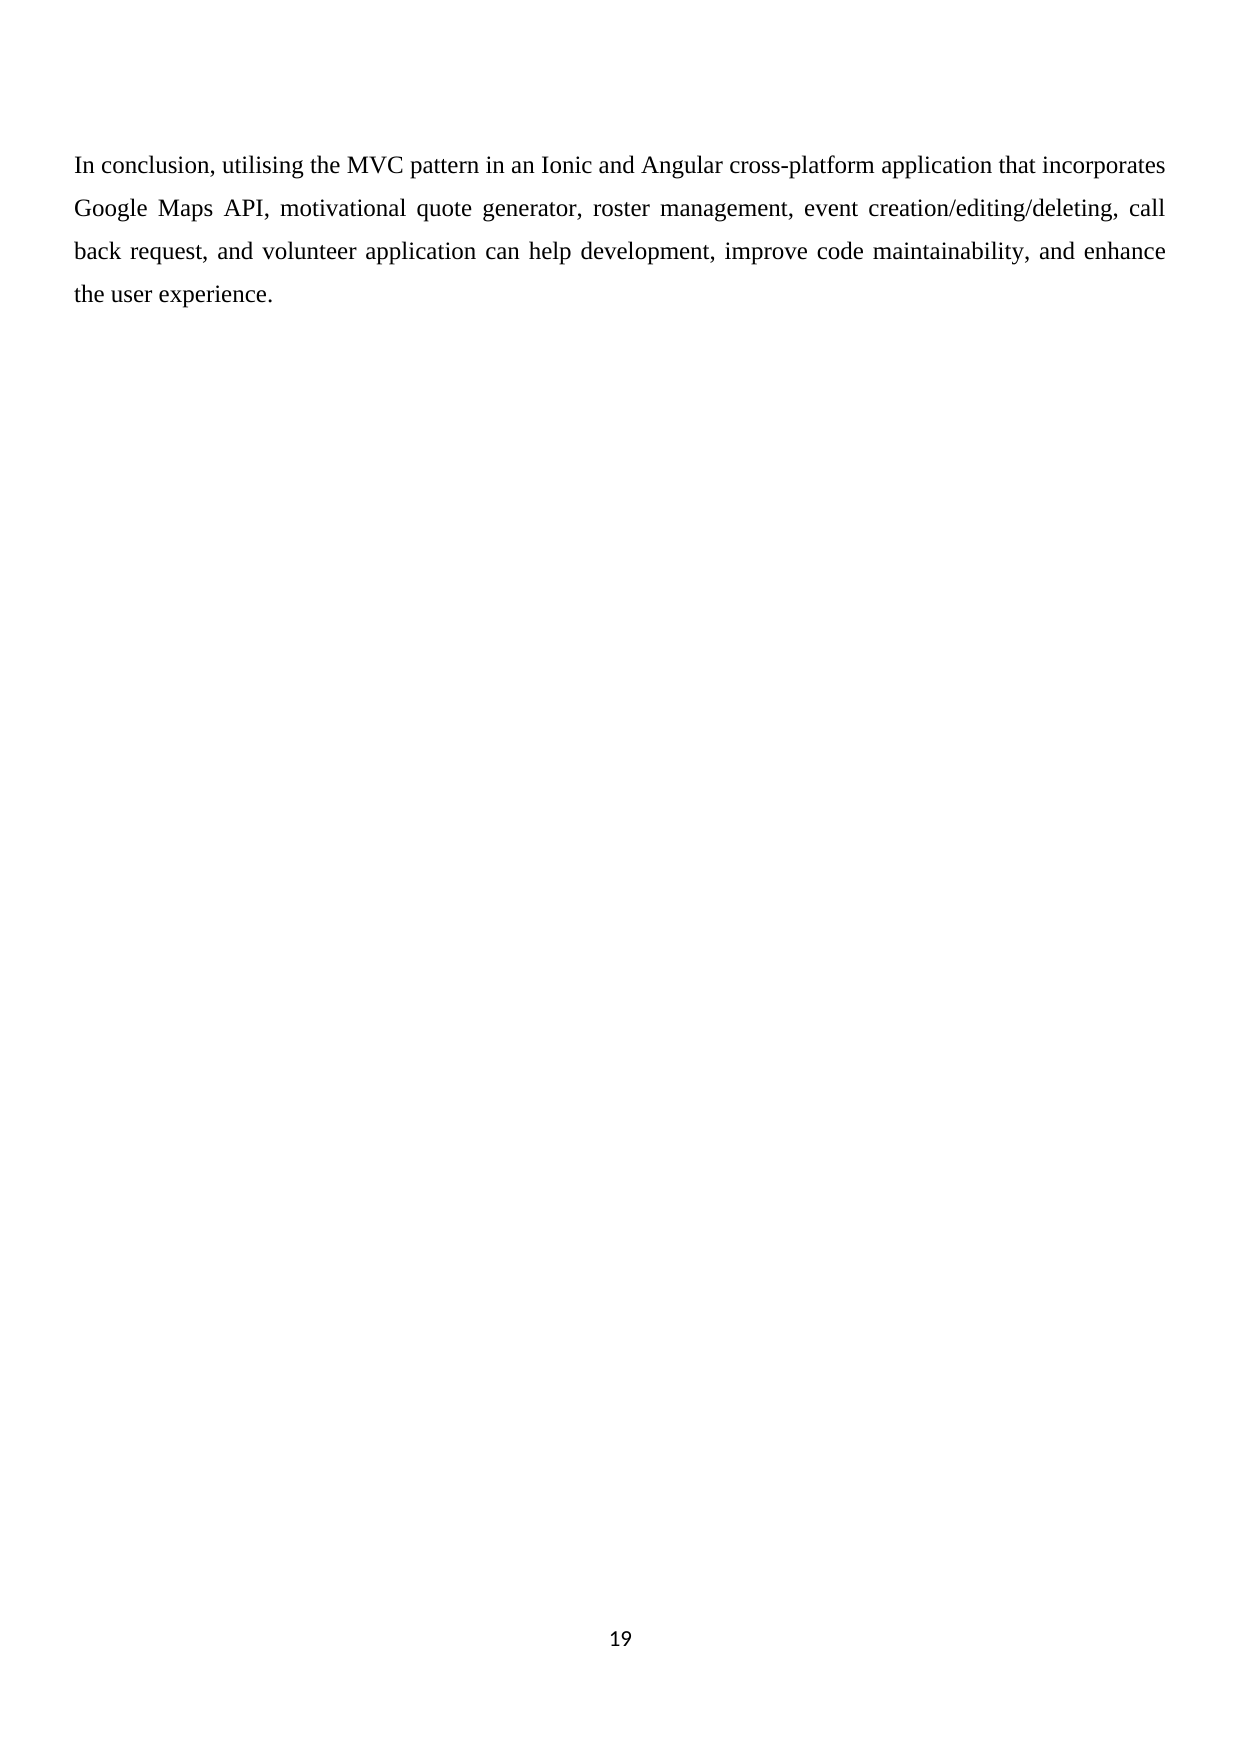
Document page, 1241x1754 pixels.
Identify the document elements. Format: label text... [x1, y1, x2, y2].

text In conclusion, utilising the MVC pattern in an Ionic and Angular cross-platform application that incorporates Google Maps API, motivational quote generator, roster management, event creation/editing/deleting, call back request, and volunteer application can help development, improve code maintainability, and enhance the user experience. [74, 150, 1166, 308]
